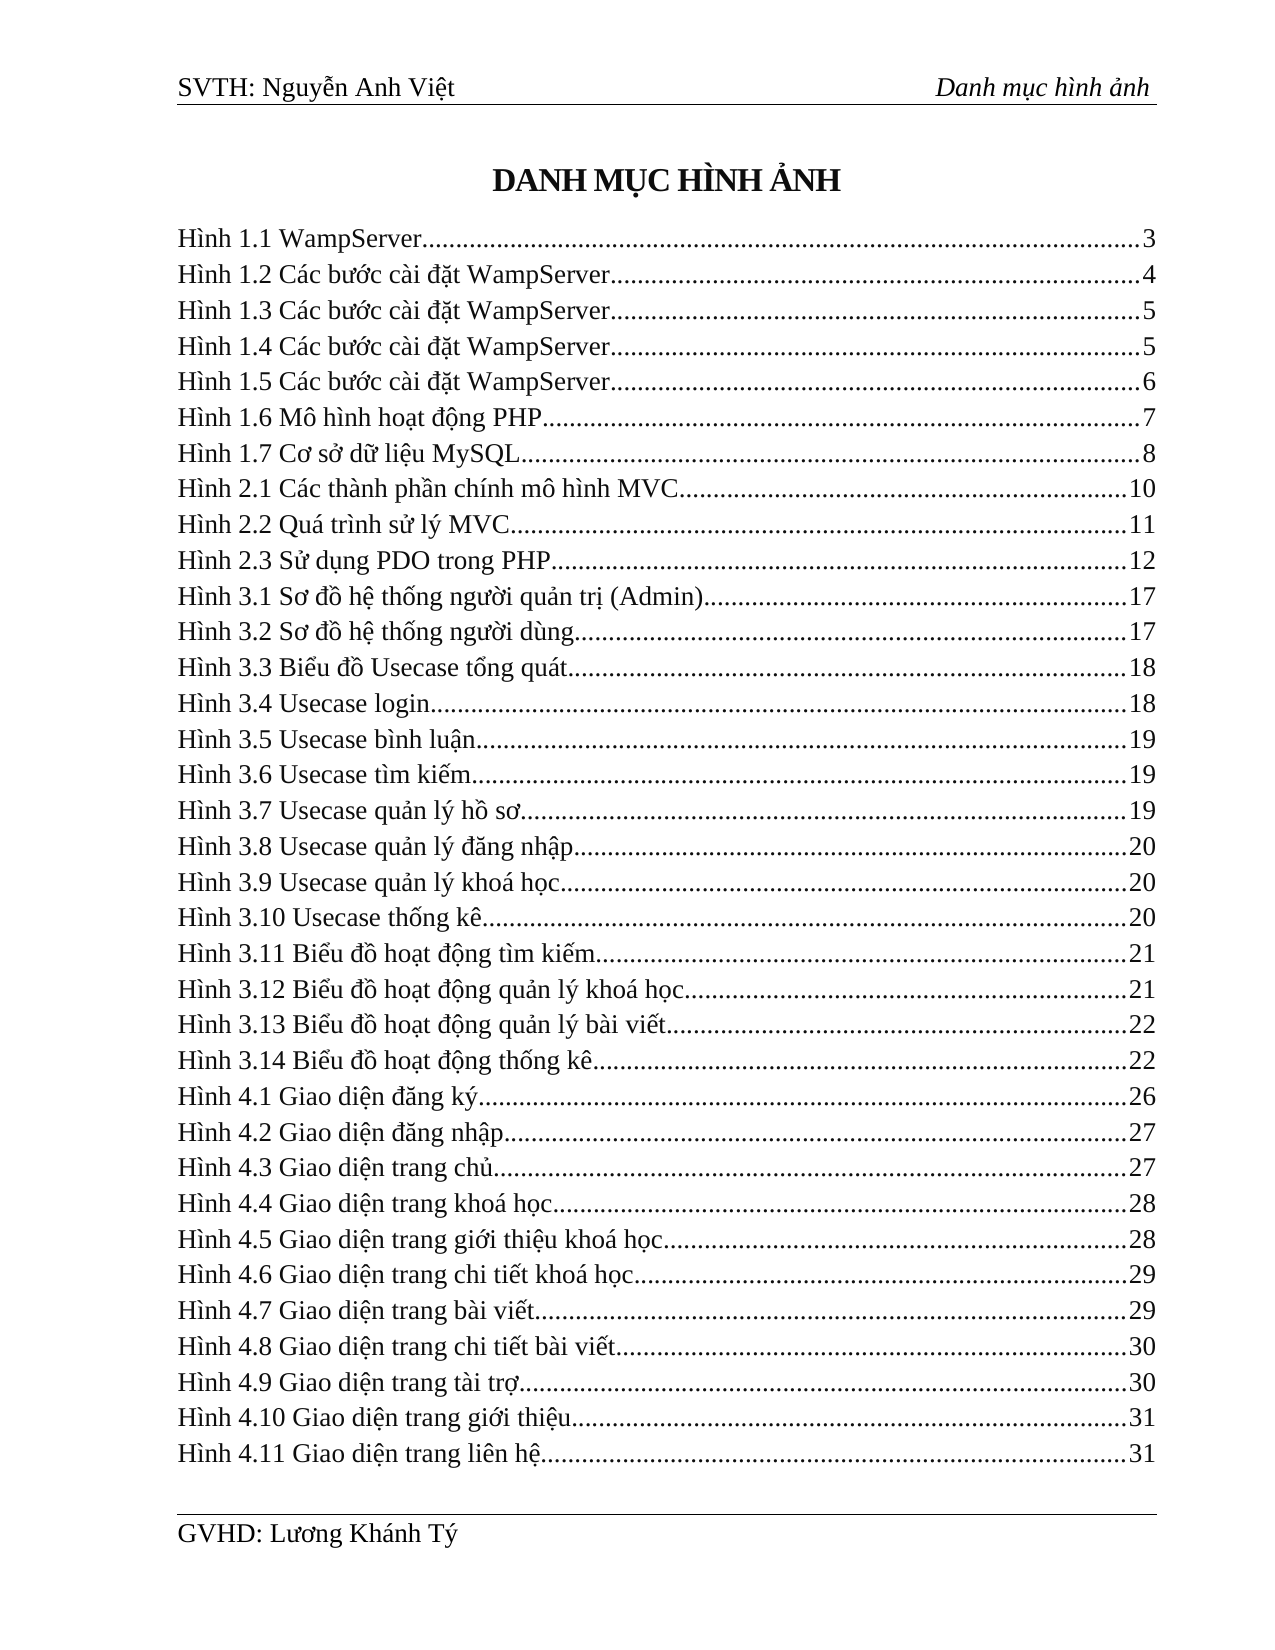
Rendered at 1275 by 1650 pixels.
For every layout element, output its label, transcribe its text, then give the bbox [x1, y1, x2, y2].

text Hình 2.1 Các thành phần chính mô hình MVC 10 [177, 473, 1157, 504]
text Hình 4.7 Giao diện trang bài viết 29 [177, 1294, 1157, 1326]
text Hình 1.1 WampServer 3 [177, 222, 1157, 254]
text Hình 3.14 Biểu đồ hoạt động thống kê 22 [177, 1044, 1157, 1075]
text Hình 1.7 Cơ sở dữ liệu MySQL 8 [177, 437, 1157, 468]
text Hình 3.1 Sơ đồ hệ thống người quản trị (Admin) 17 [177, 580, 1157, 611]
text Hình 3.8 Usecase quản lý đăng nhập 20 [177, 830, 1157, 861]
text Hình 4.4 Giao diện trang khoá học 28 [177, 1187, 1157, 1218]
text Hình 3.11 Biểu đồ hoạt động tìm kiếm 21 [177, 937, 1157, 968]
text Hình 4.1 Giao diện đăng ký 26 [177, 1080, 1157, 1111]
text Hình 4.5 Giao diện trang giới thiệu khoá học 28 [177, 1223, 1157, 1254]
text Hình 3.2 Sơ đồ hệ thống người dùng 17 [177, 616, 1157, 647]
text Hình 4.10 Giao diện trang giới thiệu 31 [177, 1402, 1157, 1433]
text Hình 3.12 Biểu đồ hoạt động quản lý khoá học 21 [177, 973, 1157, 1004]
text Hình 1.2 Các bước cài đặt WampServer 4 [177, 258, 1157, 289]
text Hình 3.13 Biểu đồ hoạt động quản lý bài viết 22 [177, 1008, 1157, 1040]
text Hình 1.6 Mô hình hoạt động PHP 7 [177, 401, 1157, 432]
text Hình 3.6 Usecase tìm kiếm 19 [177, 758, 1157, 789]
text Hình 4.6 Giao diện trang chi tiết khoá học 29 [177, 1259, 1157, 1290]
text Hình 3.10 Usecase thống kê 20 [177, 901, 1157, 932]
text Hình 2.3 Sử dụng PDO trong PHP 12 [177, 544, 1157, 575]
text Hình 2.2 Quá trình sử lý MVC 11 [177, 508, 1157, 539]
text Hình 3.4 Usecase login 18 [177, 687, 1157, 718]
text Hình 4.2 Giao diện đăng nhập 27 [177, 1116, 1157, 1147]
text Hình 1.4 Các bước cài đặt WampServer 5 [177, 330, 1157, 361]
text Hình 3.7 Usecase quản lý hồ sơ 19 [177, 794, 1157, 825]
text Hình 1.5 Các bước cài đặt WampServer 6 [177, 365, 1157, 397]
text Hình 3.5 Usecase bình luận 19 [177, 723, 1157, 754]
text Hình 4.11 Giao diện trang liên hệ 31 [177, 1437, 1157, 1468]
text Hình 1.3 Các bước cài đặt WampServer 5 [177, 294, 1157, 325]
text Hình 3.3 Biểu đồ Usecase tổng quát 18 [177, 651, 1157, 682]
text Hình 4.8 Giao diện trang chi tiết bài viết 30 [177, 1330, 1157, 1361]
text Hình 4.9 Giao diện trang tài trợ 30 [177, 1366, 1157, 1397]
text Hình 4.3 Giao diện trang chủ 27 [177, 1151, 1157, 1183]
text Hình 3.9 Usecase quản lý khoá học 20 [177, 866, 1157, 897]
title DANH MỤC HÌNH ẢNH [177, 160, 1157, 198]
